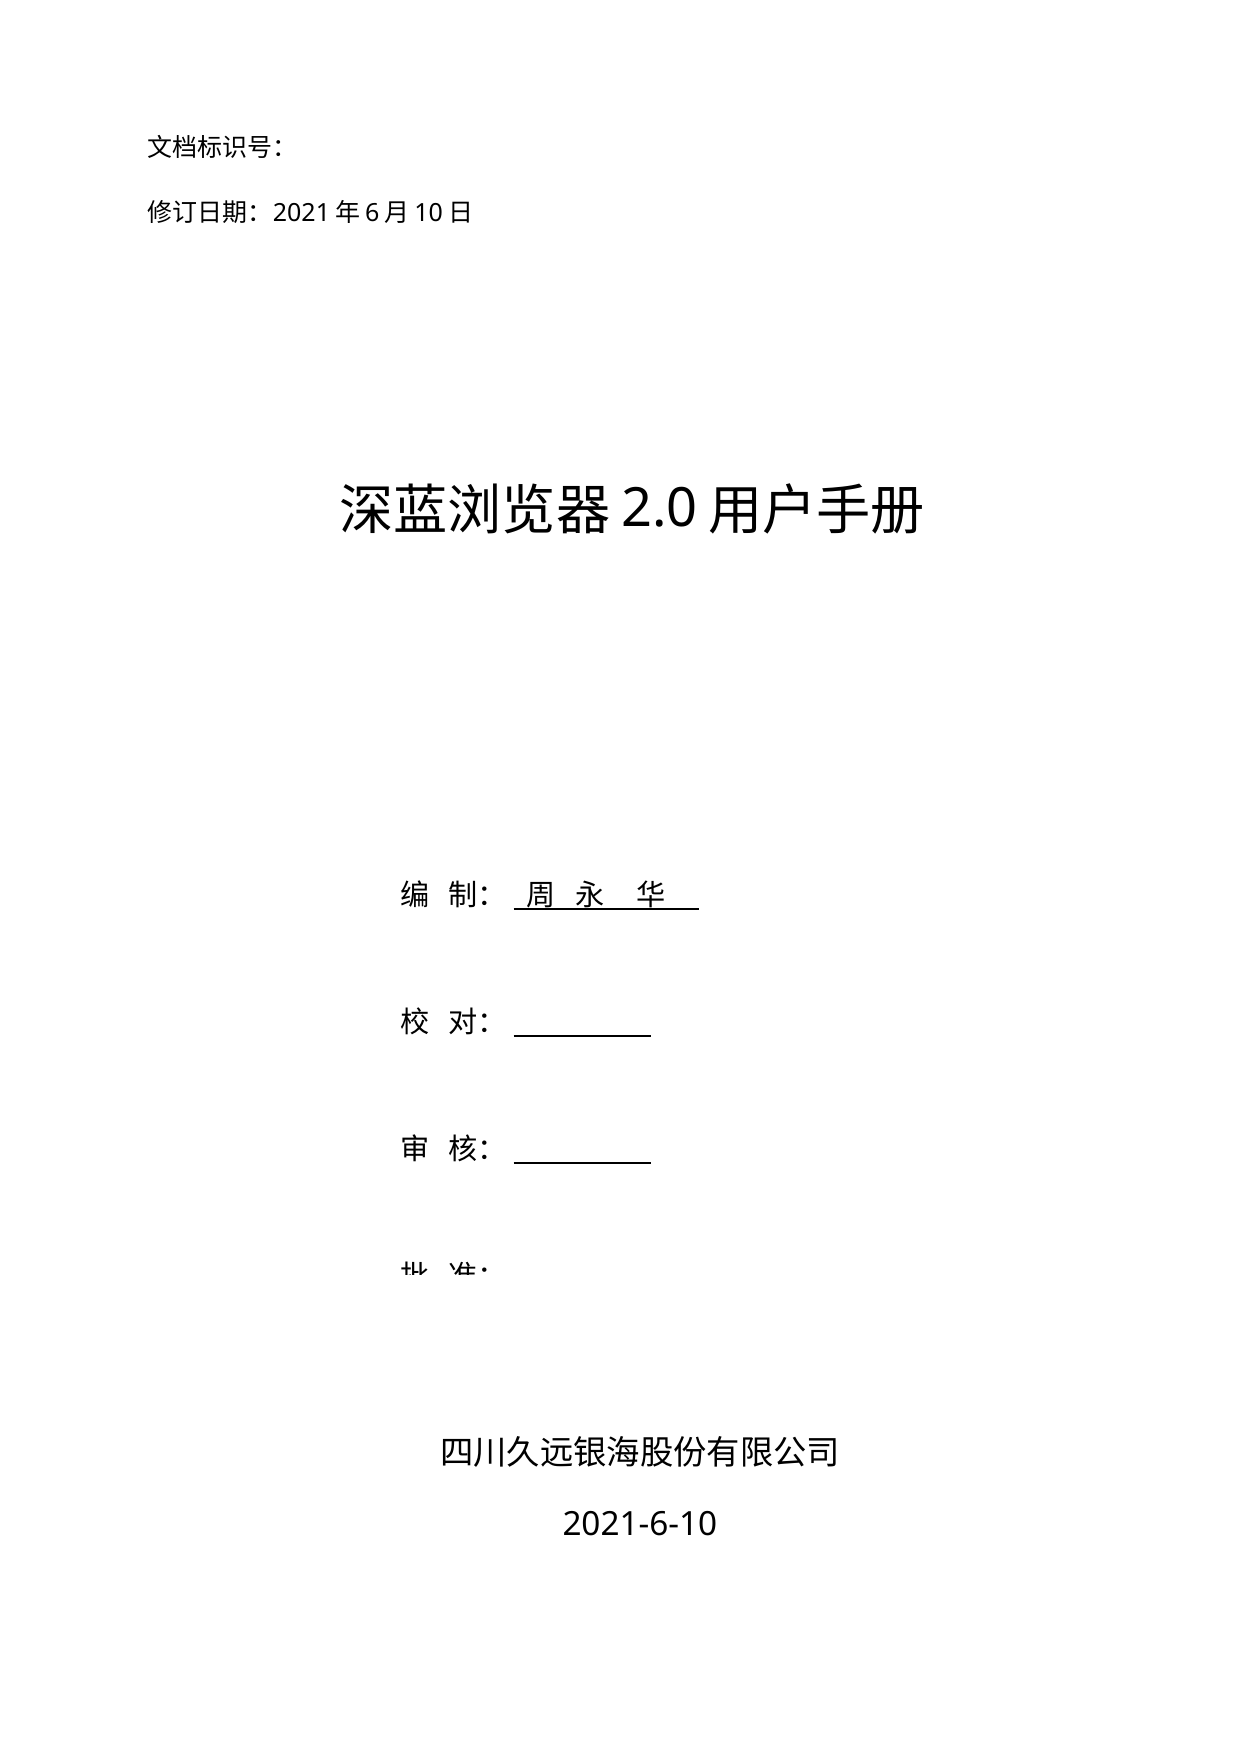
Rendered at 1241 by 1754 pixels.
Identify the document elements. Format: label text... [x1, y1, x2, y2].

text 深蓝浏览器2.0用户手册 [130, 470, 1134, 541]
text 文档标识号： [148, 113, 1092, 178]
text 修订日期：2021年6月10日 [148, 178, 1092, 243]
